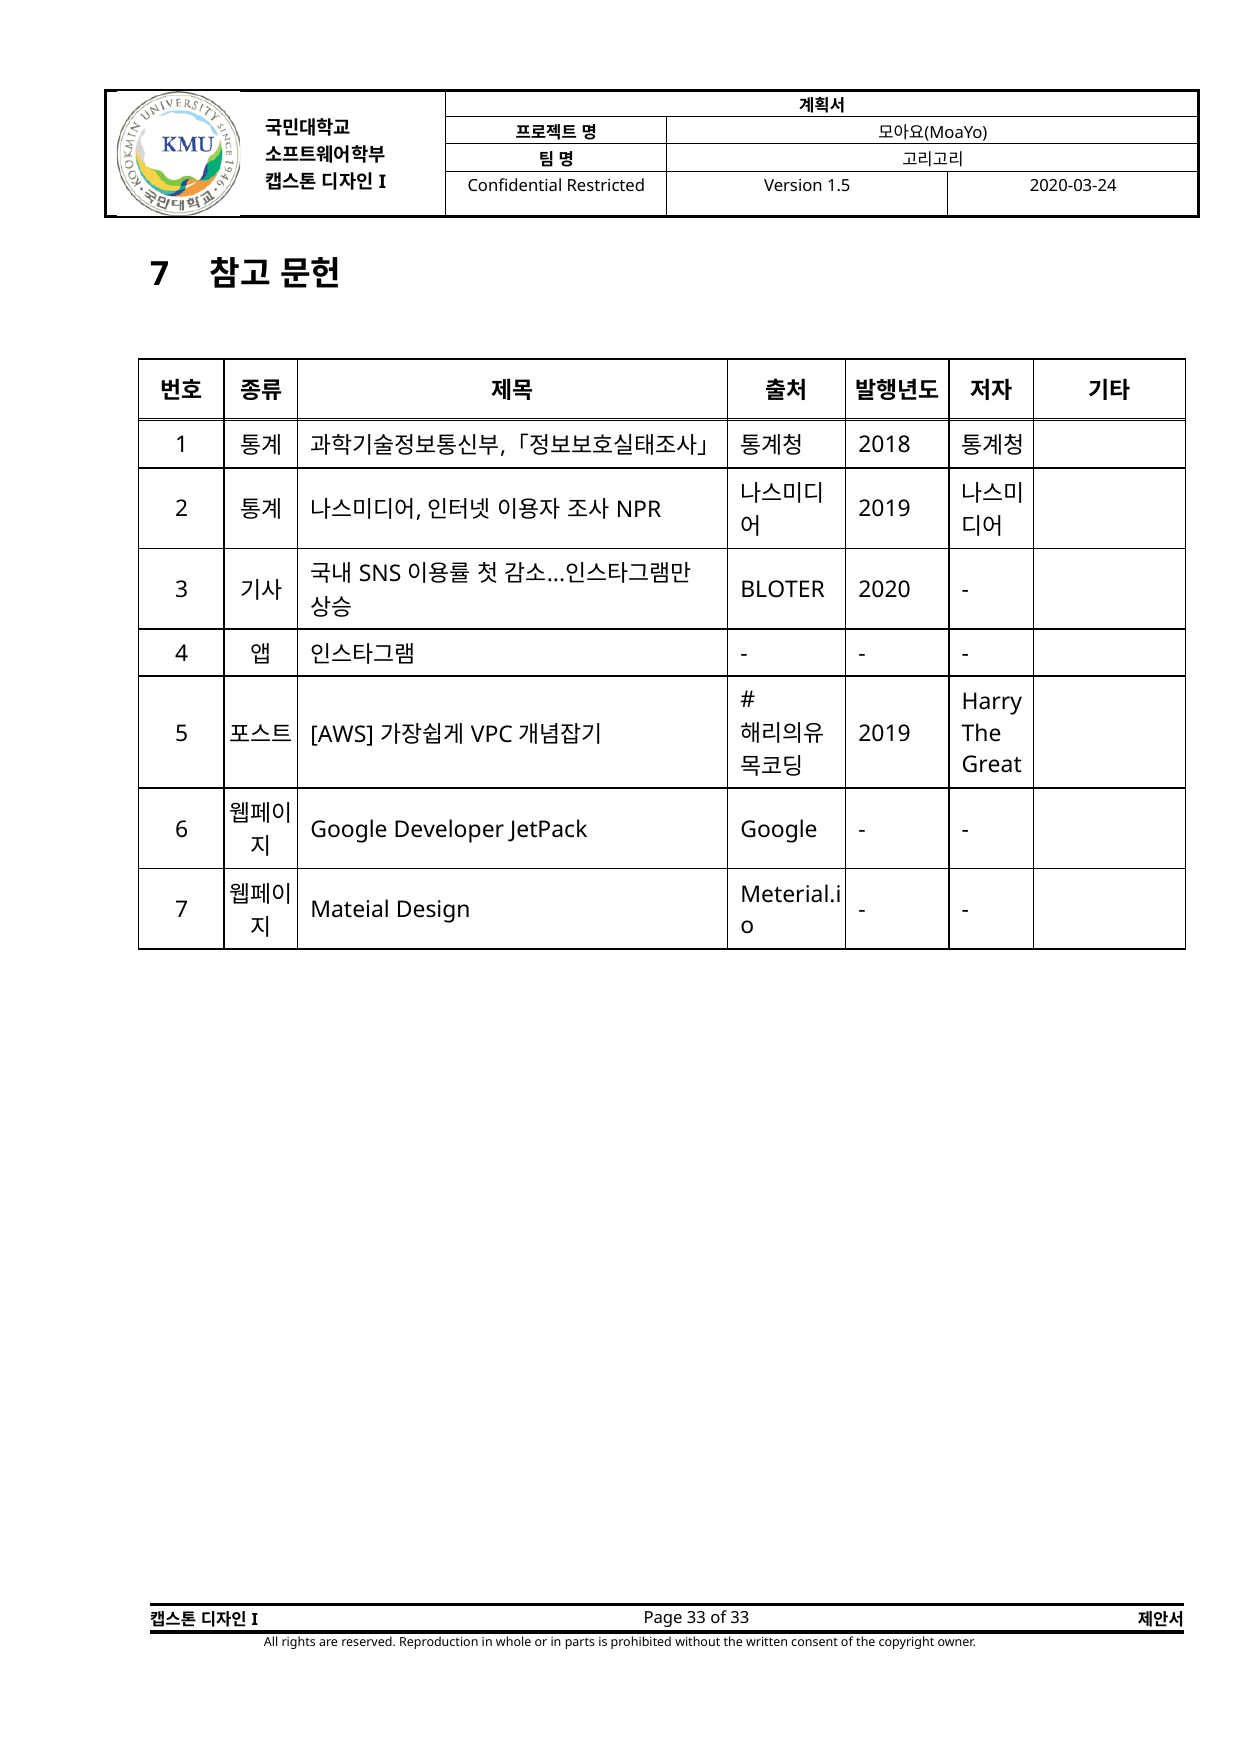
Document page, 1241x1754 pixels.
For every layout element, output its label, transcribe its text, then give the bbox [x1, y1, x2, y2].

table_cell 2019 [846, 469, 948, 547]
table_cell 인스타그램 [298, 630, 727, 675]
table_cell 통계청 [950, 421, 1033, 467]
table_cell [1034, 677, 1185, 787]
table_cell 6 [139, 789, 223, 868]
table_cell [1034, 789, 1185, 868]
picture [116, 91, 241, 216]
table_cell 4 [139, 630, 223, 675]
table_cell 나스미디어, 인터넷 이용자 조사 NPR [298, 469, 727, 547]
subtitle 참고 문헌 [150, 247, 1090, 295]
table_cell [AWS] 가장쉽게 VPC 개념잡기 [298, 677, 727, 787]
table_header 저자 [950, 360, 1033, 418]
table_cell 웹페이지 [225, 789, 297, 868]
table_cell - [728, 630, 845, 675]
table_cell 국내 SNS 이용률 첫 감소...인스타그램만 상승 [298, 549, 727, 628]
table_cell 5 [139, 677, 223, 787]
table_cell 통계 [225, 469, 297, 547]
table_cell 2019 [846, 677, 948, 787]
table_cell 1 [139, 421, 223, 467]
table_header 발행년도 [846, 360, 948, 418]
table_cell - [950, 549, 1033, 628]
table_cell 통계청 [728, 421, 845, 467]
table_cell 통계 [225, 421, 297, 467]
table_cell 웹페이지 [225, 869, 297, 948]
table_cell - [950, 789, 1033, 868]
table_cell 과학기술정보통신부,「정보보호실태조사」 [298, 421, 727, 467]
table_cell Google Developer JetPack [298, 789, 727, 868]
table_header 번호 [139, 360, 223, 418]
table_cell 7 [139, 869, 223, 948]
table_header 기타 [1034, 360, 1185, 418]
table_cell 앱 [225, 630, 297, 675]
table_cell Google [728, 789, 845, 868]
table_cell Meterial.io [728, 869, 845, 948]
table_cell #해리의유목코딩 [728, 677, 845, 787]
table_cell 2018 [846, 421, 948, 467]
table_cell [1034, 869, 1185, 948]
table_cell - [846, 630, 948, 675]
table_cell - [846, 789, 948, 868]
table_cell [1034, 549, 1185, 628]
table_cell [1034, 469, 1185, 547]
table_cell Harry The Great [950, 677, 1033, 787]
table_header 종류 [225, 360, 297, 418]
table_cell - [950, 869, 1033, 948]
table_cell 2 [139, 469, 223, 547]
table_cell 2020 [846, 549, 948, 628]
table_cell - [950, 630, 1033, 675]
table_cell 3 [139, 549, 223, 628]
table_cell 나스미디어 [950, 469, 1033, 547]
table_cell - [846, 869, 948, 948]
table_cell 기사 [225, 549, 297, 628]
table_cell Mateial Design [298, 869, 727, 948]
table_header 제목 [298, 360, 727, 418]
table_cell 나스미디어 [728, 469, 845, 547]
table_cell 포스트 [225, 677, 297, 787]
table_cell BLOTER [728, 549, 845, 628]
table_cell [1034, 630, 1185, 675]
table_header 출처 [728, 360, 845, 418]
table_cell [1034, 421, 1185, 467]
